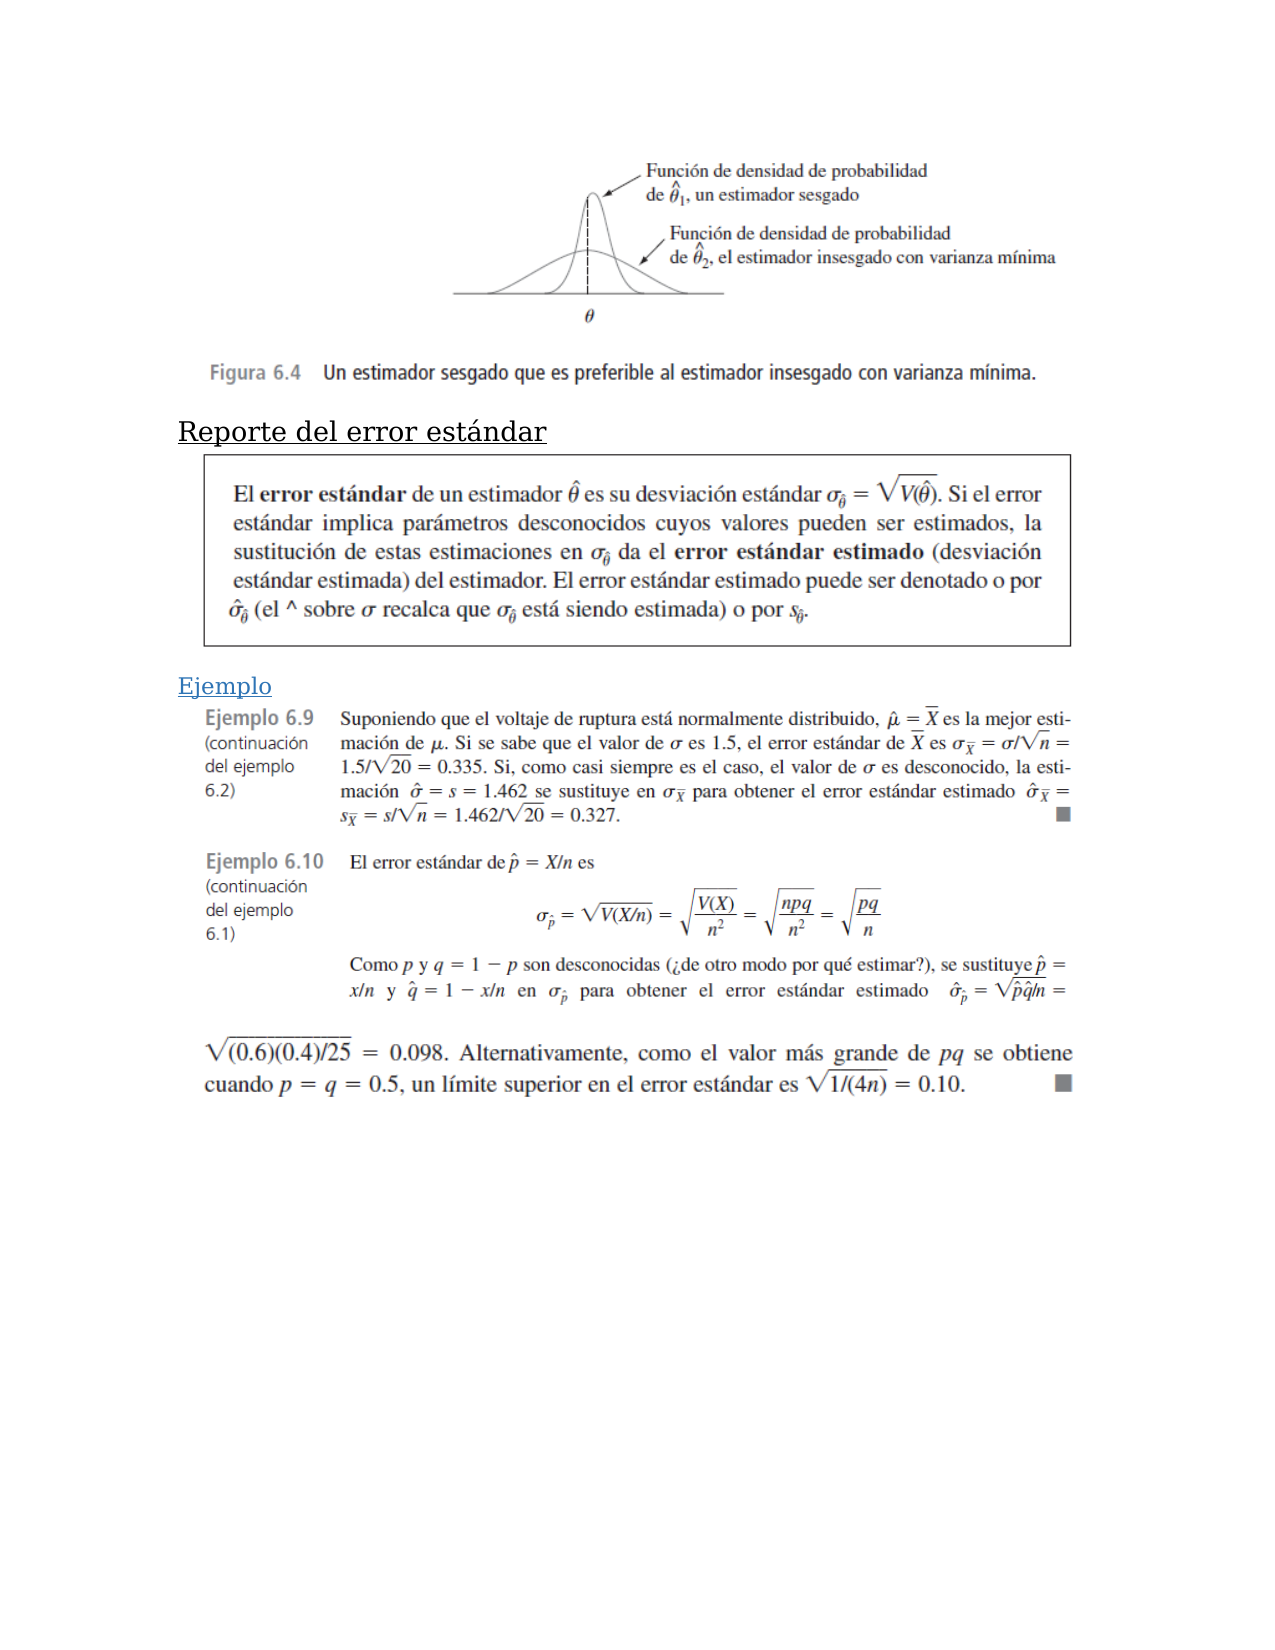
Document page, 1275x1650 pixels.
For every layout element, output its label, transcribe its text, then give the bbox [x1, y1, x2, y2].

subtitle Ejemplo [177, 672, 1098, 699]
picture [200, 449, 1075, 653]
picture [201, 849, 1074, 1010]
picture [205, 147, 1070, 396]
subtitle Reporte del error estándar [177, 414, 1098, 447]
picture [201, 1028, 1074, 1107]
picture [199, 701, 1076, 831]
